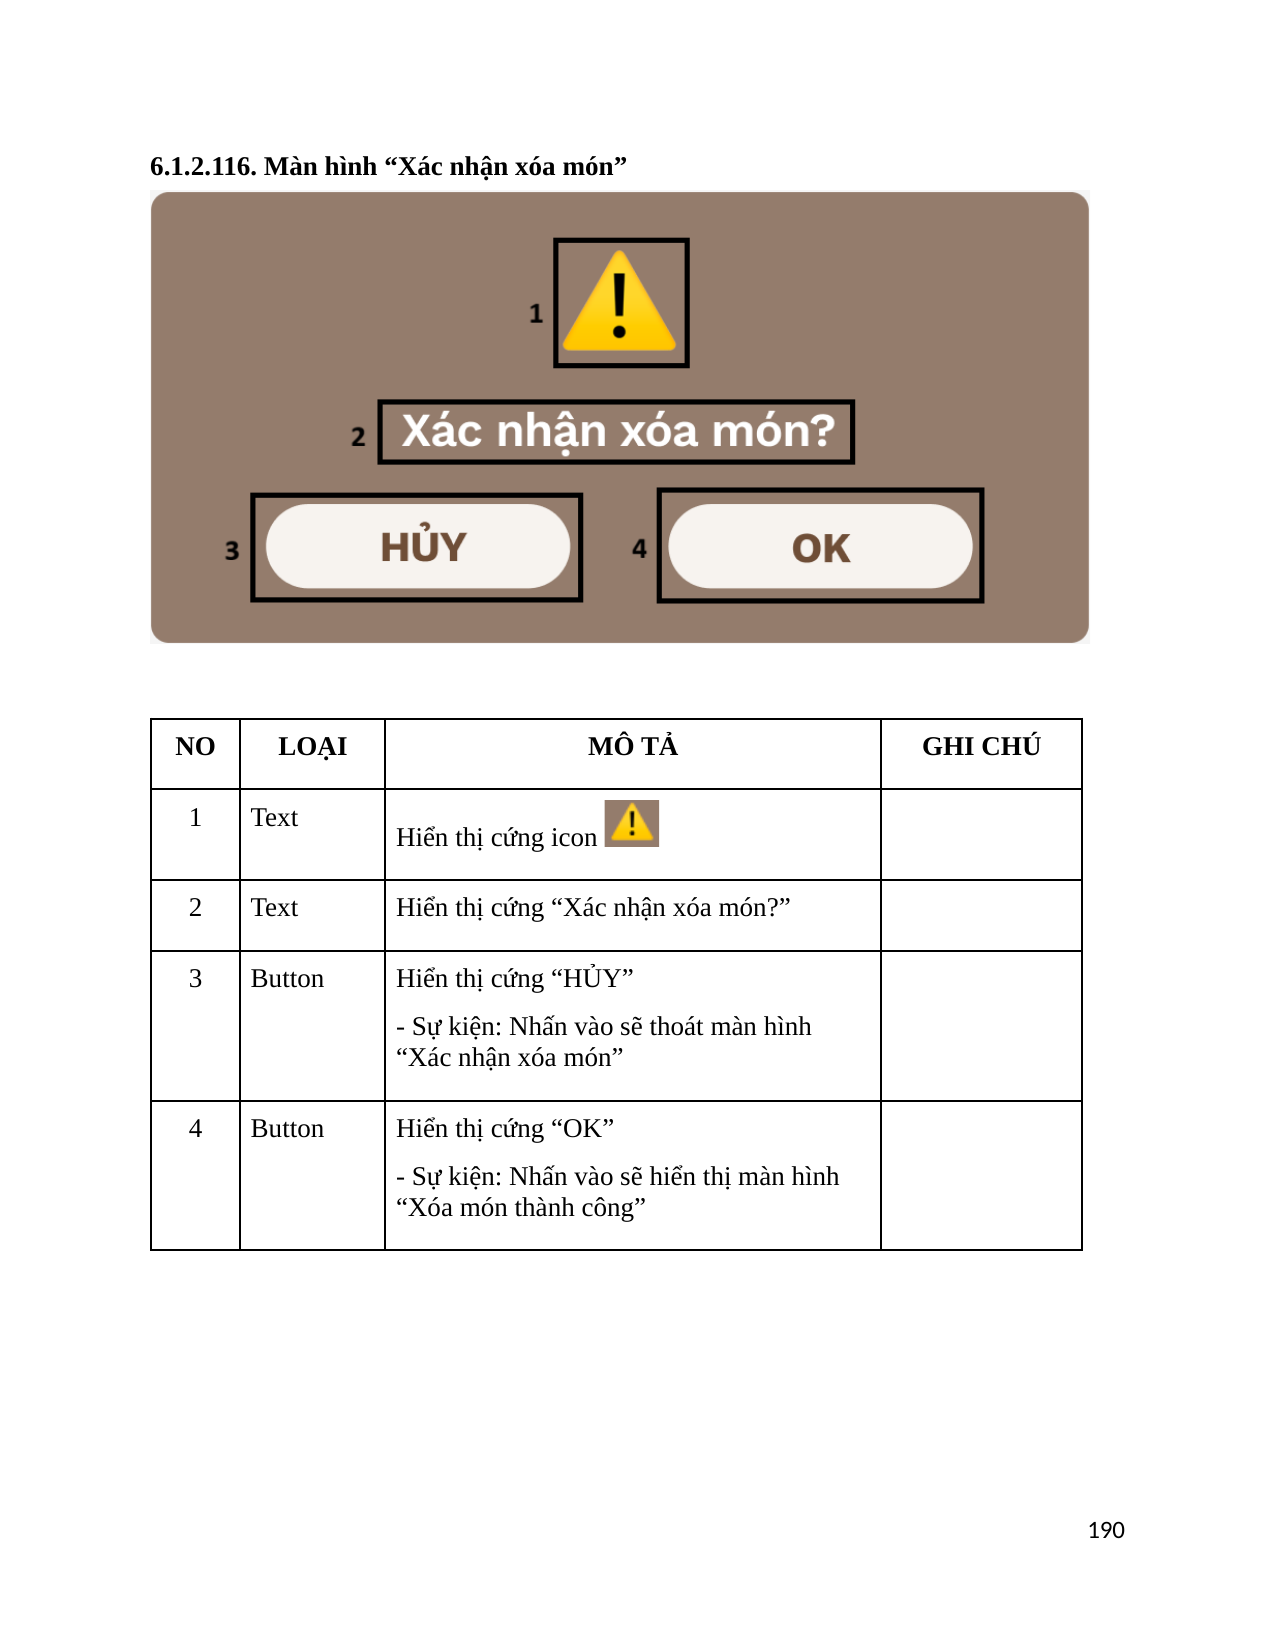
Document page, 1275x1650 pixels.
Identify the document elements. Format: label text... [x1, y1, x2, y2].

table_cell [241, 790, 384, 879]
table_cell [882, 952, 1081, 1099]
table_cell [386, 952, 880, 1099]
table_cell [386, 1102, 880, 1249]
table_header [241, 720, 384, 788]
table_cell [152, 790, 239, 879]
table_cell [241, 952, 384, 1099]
subtitle 6.1.2.116. Màn hình “Xác nhận xóa món” [150, 150, 1125, 181]
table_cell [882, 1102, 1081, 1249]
picture [150, 190, 1091, 644]
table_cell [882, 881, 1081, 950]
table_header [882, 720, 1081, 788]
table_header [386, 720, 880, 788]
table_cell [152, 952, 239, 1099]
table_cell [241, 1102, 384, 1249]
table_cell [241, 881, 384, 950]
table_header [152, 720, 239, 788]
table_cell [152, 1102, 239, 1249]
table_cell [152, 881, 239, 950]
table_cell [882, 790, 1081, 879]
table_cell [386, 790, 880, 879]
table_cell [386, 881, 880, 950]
picture [604, 800, 660, 847]
